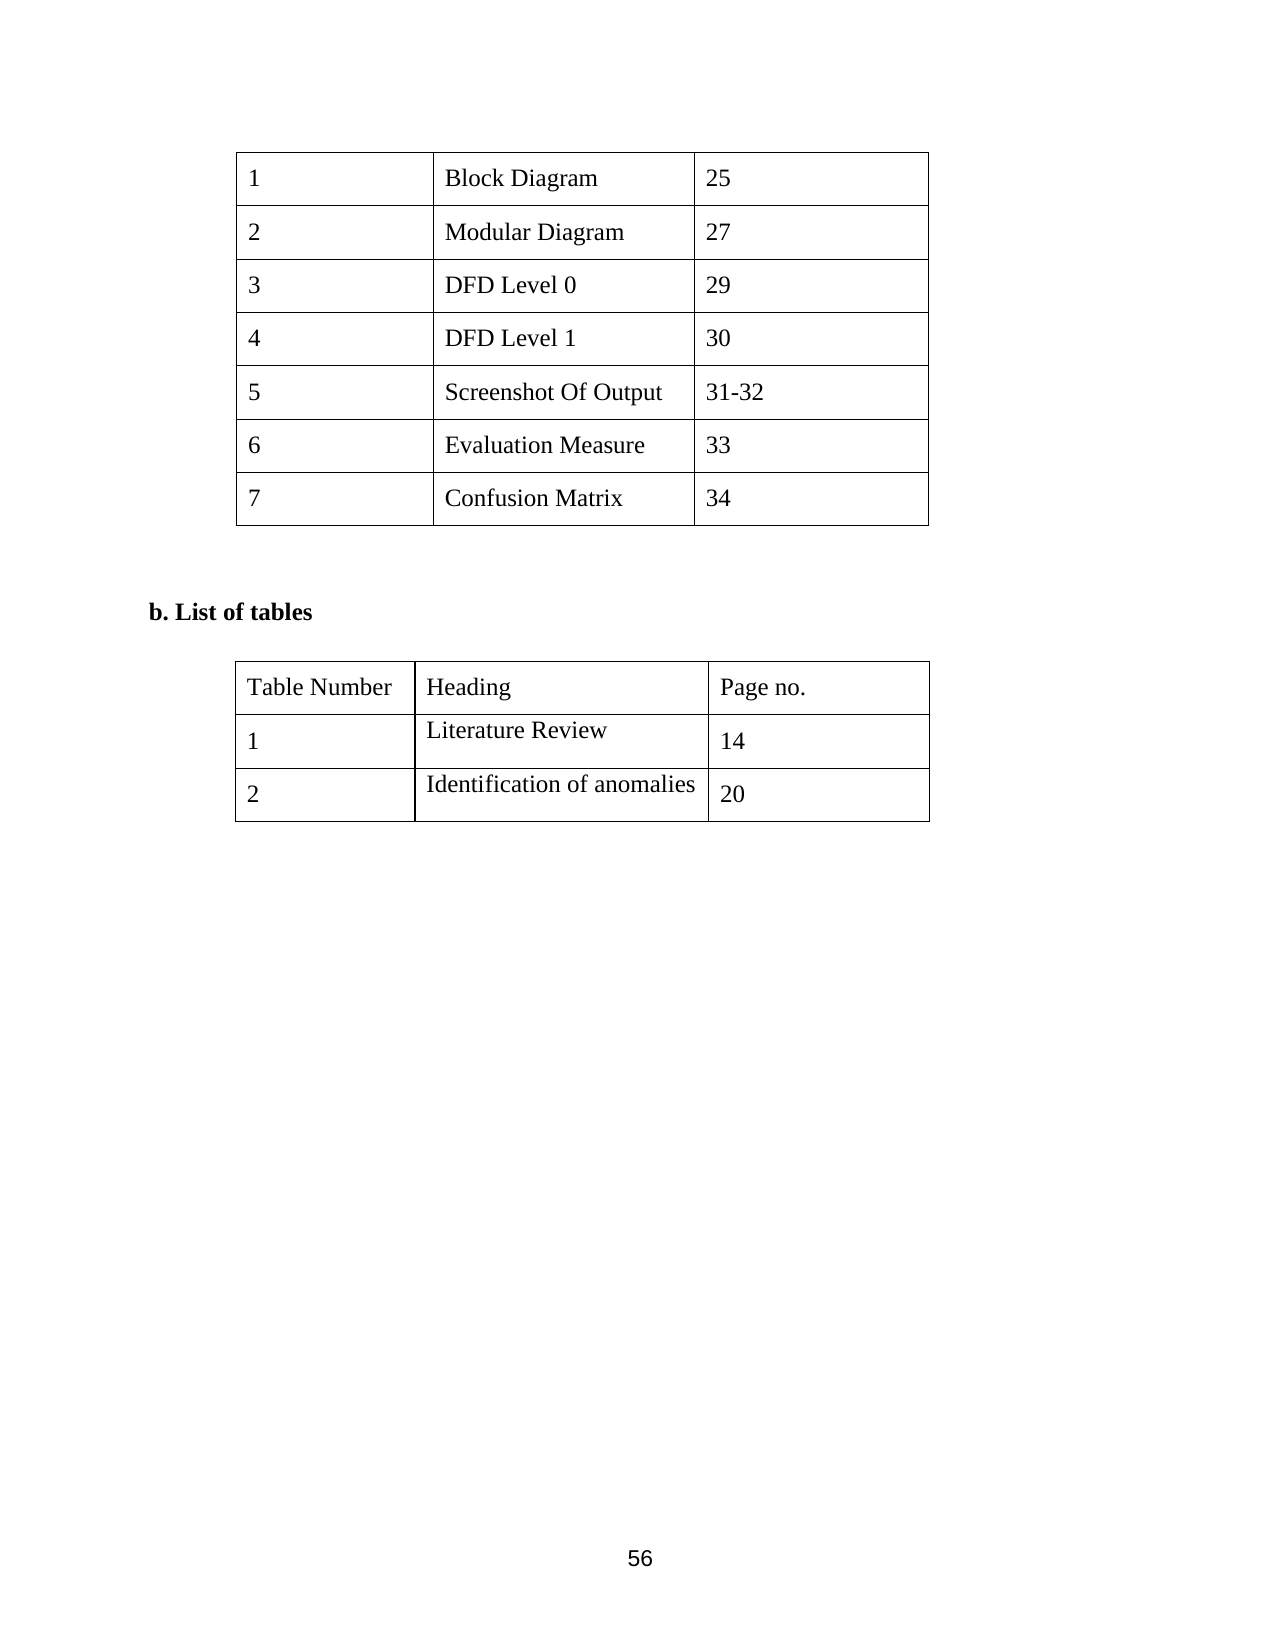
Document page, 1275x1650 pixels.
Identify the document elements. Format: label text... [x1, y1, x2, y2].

table_cell 29 [695, 260, 928, 312]
table_cell DFD Level 1 [434, 313, 694, 365]
table_cell 20 [709, 769, 929, 821]
table_cell 2 [236, 769, 414, 821]
table_cell 25 [695, 153, 928, 205]
table_cell 4 [237, 313, 433, 365]
table_cell 27 [695, 206, 928, 259]
table_cell Identification of anomalies [416, 769, 708, 821]
table_cell DFD Level 0 [434, 260, 694, 312]
table_cell 6 [237, 420, 433, 472]
table_cell 34 [695, 473, 928, 525]
table_header Heading [416, 662, 708, 714]
table_cell 14 [709, 715, 929, 768]
table_header Table Number [236, 662, 414, 714]
table_cell 31-32 [695, 366, 928, 419]
table_cell Screenshot Of Output [434, 366, 694, 419]
table_cell 30 [695, 313, 928, 365]
table_cell 33 [695, 420, 928, 472]
table_cell 1 [237, 153, 433, 205]
table_cell 3 [237, 260, 433, 312]
table_cell 1 [236, 715, 414, 768]
table_cell 5 [237, 366, 433, 419]
text b. List of tables [148, 597, 1132, 626]
table_cell Confusion Matrix [434, 473, 694, 525]
table_cell 7 [237, 473, 433, 525]
table_header Page no. [709, 662, 929, 714]
table_cell Evaluation Measure [434, 420, 694, 472]
table_cell Literature Review [416, 715, 708, 768]
table_cell Modular Diagram [434, 206, 694, 259]
table_cell Block Diagram [434, 153, 694, 205]
table_cell 2 [237, 206, 433, 259]
